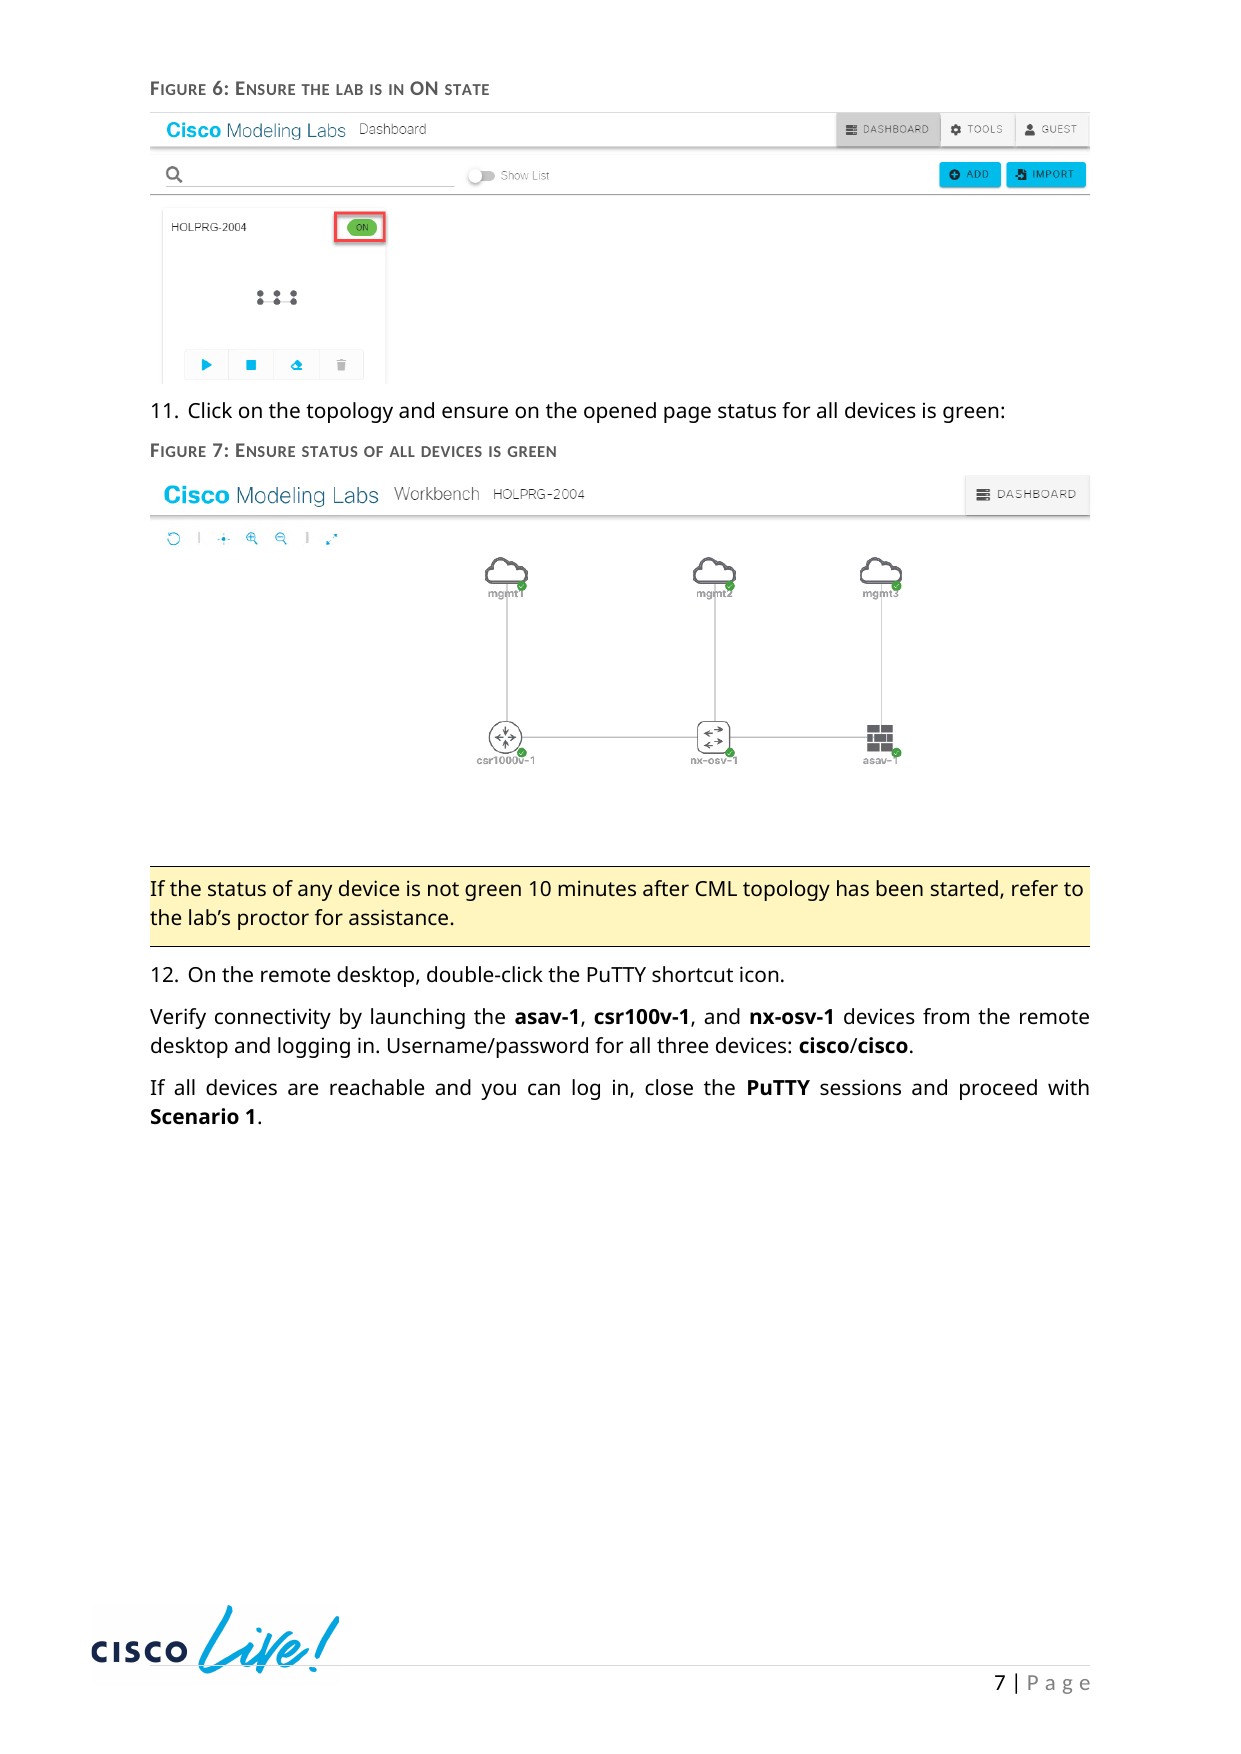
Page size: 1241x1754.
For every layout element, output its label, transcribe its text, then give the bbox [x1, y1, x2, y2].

text On the remote desktop, double-click the PuTTY shortcut icon. [150, 959, 1090, 989]
text If all devices are reachable and you can log in, close the PuTTY sessions and proceed with Scenario 1. [150, 1072, 1090, 1130]
picture [205, 1605, 339, 1665]
text Figure 6: Ensure the lab is in ON state [150, 75, 1090, 100]
text Figure 7: Ensure status of all devices is green [150, 438, 1090, 463]
picture [150, 112, 1091, 384]
picture [150, 475, 1091, 787]
picture [228, 1657, 241, 1665]
text If the status of any device is not green 10 minutes after CML topology has been started, refer to the lab’s proctor for assistance. [150, 867, 1090, 946]
picture [91, 1605, 339, 1686]
text Verify connectivity by launching the asav-1, csr100v-1, and nx-osv-1 devices from the remote desktop and logging in. Username/password for all three devices: cisco/cisco. [150, 1001, 1090, 1059]
text Click on the topology and ensure on the opened page status for all devices is green: [150, 396, 1090, 425]
